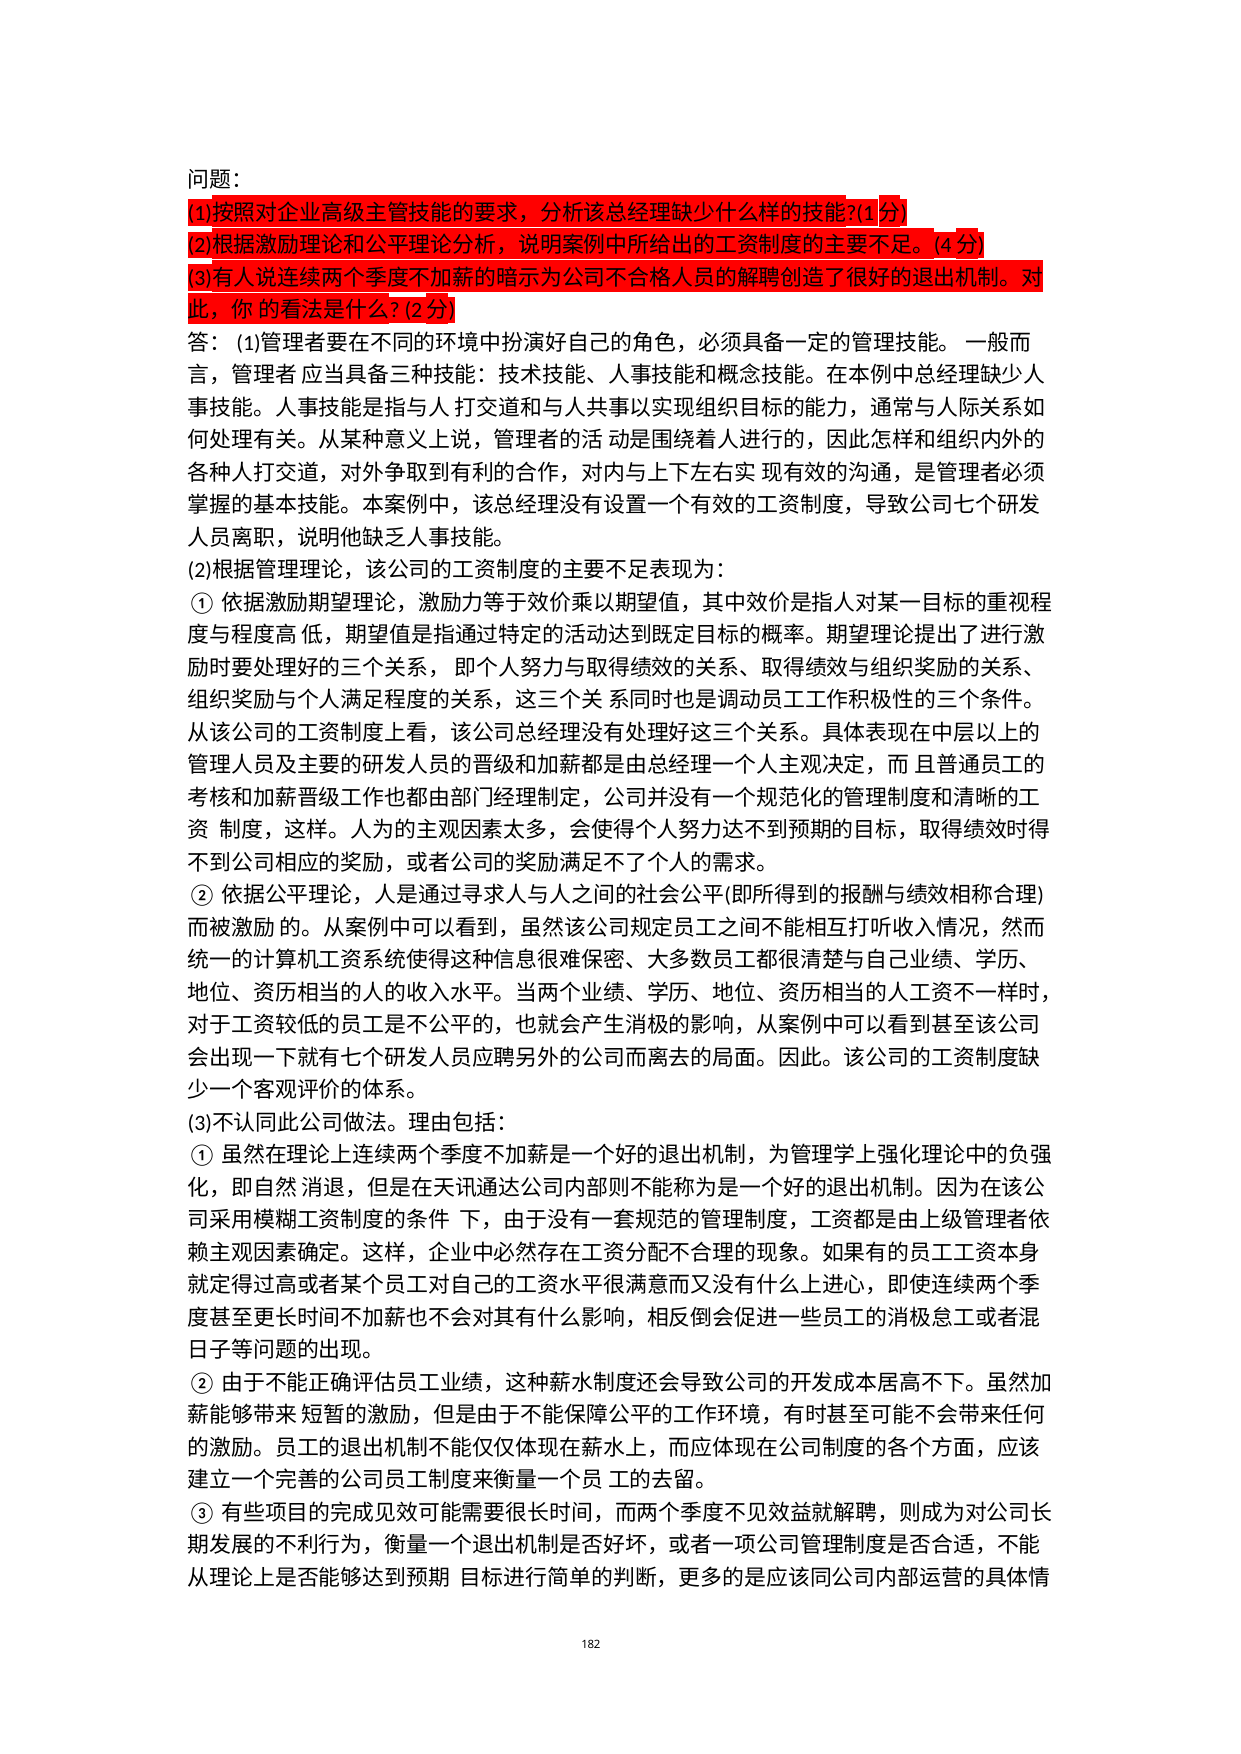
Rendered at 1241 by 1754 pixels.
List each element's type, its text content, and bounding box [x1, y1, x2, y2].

text (2)根据激励理论和公平理论分析，说明案例中所给出的工资制度的主要不足。(4分) [187, 227, 1053, 259]
text (3)不认同此公司做法。理由包括： [187, 1104, 1053, 1137]
text 问题： [187, 162, 1053, 194]
text ①依据激励期望理论，激励力等于效价乘以期望值，其中效价是指人对某一目标的重视程度与程度高 低，期望值是指通过特定的活动达到既定目标的概率。期望理论提出了进行激励时要处理好的三个关系， 即个人努力与取得绩效的关系、取得绩效与组织奖励的关系、组织奖励与个人满足程度的关系，这三个关 系同时也是调动员工工作积极性的三个条件。从该公司的工资制度上看，该公司总经理没有处理好这三个关系。具体表现在中层以上的管理人员及主要的研发人员的晋级和加薪都是由总经理一个人主观决定，而 且普通员工的考核和加薪晋级工作也都由部门经理制定，公司并没有一个规范化的管理制度和清晰的工资 制度，这样。人为的主观因素太多，会使得个人努力达不到预期的目标，取得绩效时得不到公司相应的奖励，或者公司的奖励满足不了个人的需求。 [187, 584, 1053, 877]
text ①虽然在理论上连续两个季度不加薪是一个好的退出机制，为管理学上强化理论中的负强化，即自然 消退，但是在天讯通达公司内部则不能称为是一个好的退出机制。因为在该公司采用模糊工资制度的条件 下，由于没有一套规范的管理制度，工资都是由上级管理者依赖主观因素确定。这样，企业中必然存在工资分配不合理的现象。如果有的员工工资本身就定得过高或者某个员工对自己的工资水平很满意而又没有什么上进心，即使连续两个季度甚至更长时间不加薪也不会对其有什么影响，相反倒会促进一些员工的消极怠工或者混日子等问题的出现。 [187, 1137, 1053, 1364]
text ②由于不能正确评估员工业绩，这种薪水制度还会导致公司的开发成本居高不下。虽然加薪能够带来 短暂的激励，但是由于不能保障公平的工作环境，有时甚至可能不会带来任何的激励。员工的退出机制不能仅仅体现在薪水上，而应体现在公司制度的各个方面，应该建立一个完善的公司员工制度来衡量一个员 工的去留。 [187, 1364, 1053, 1494]
text (2)根据管理理论，该公司的工资制度的主要不足表现为： [187, 552, 1053, 584]
text ②依据公平理论，人是通过寻求人与人之间的社会公平(即所得到的报酬与绩效相称合理)而被激励 的。从案例中可以看到，虽然该公司规定员工之间不能相互打听收入情况，然而统一的计算机工资系统使得这种信息很难保密、大多数员工都很清楚与自己业绩、学历、地位、资历相当的人的收入水平。当两个业绩、学历、地位、资历相当的人工资不一样时，对于工资较低的员工是不公平的，也就会产生消极的影响，从案例中可以看到甚至该公司会出现一下就有七个研发人员应聘另外的公司而离去的局面。因此。该公司的工资制度缺少一个客观评价的体系。 [187, 877, 1053, 1104]
text 答： (1)管理者要在不同的环境中扮演好自己的角色，必须具备一定的管理技能。 一般而言，管理者 应当具备三种技能：技术技能、人事技能和概念技能。在本例中总经理缺少人事技能。人事技能是指与人 打交道和与人共事以实现组织目标的能力，通常与人际关系如何处理有关。从某种意义上说，管理者的活 动是围绕着人进行的，因此怎样和组织内外的各种人打交道，对外争取到有利的合作，对内与上下左右实 现有效的沟通，是管理者必须掌握的基本技能。本案例中，该总经理没有设置一个有效的工资制度，导致公司七个研发人员离职，说明他缺乏人事技能。 [187, 324, 1053, 552]
text (3)有人说连续两个季度不加薪的暗示为公司不合格人员的解聘创造了很好的退出机制。对此，你 的看法是什么? (2分) [187, 259, 1053, 324]
text (1)按照对企业高级主管技能的要求，分析该总经理缺少什么样的技能?(1分) [187, 194, 1053, 227]
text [187, 1494, 1053, 1592]
